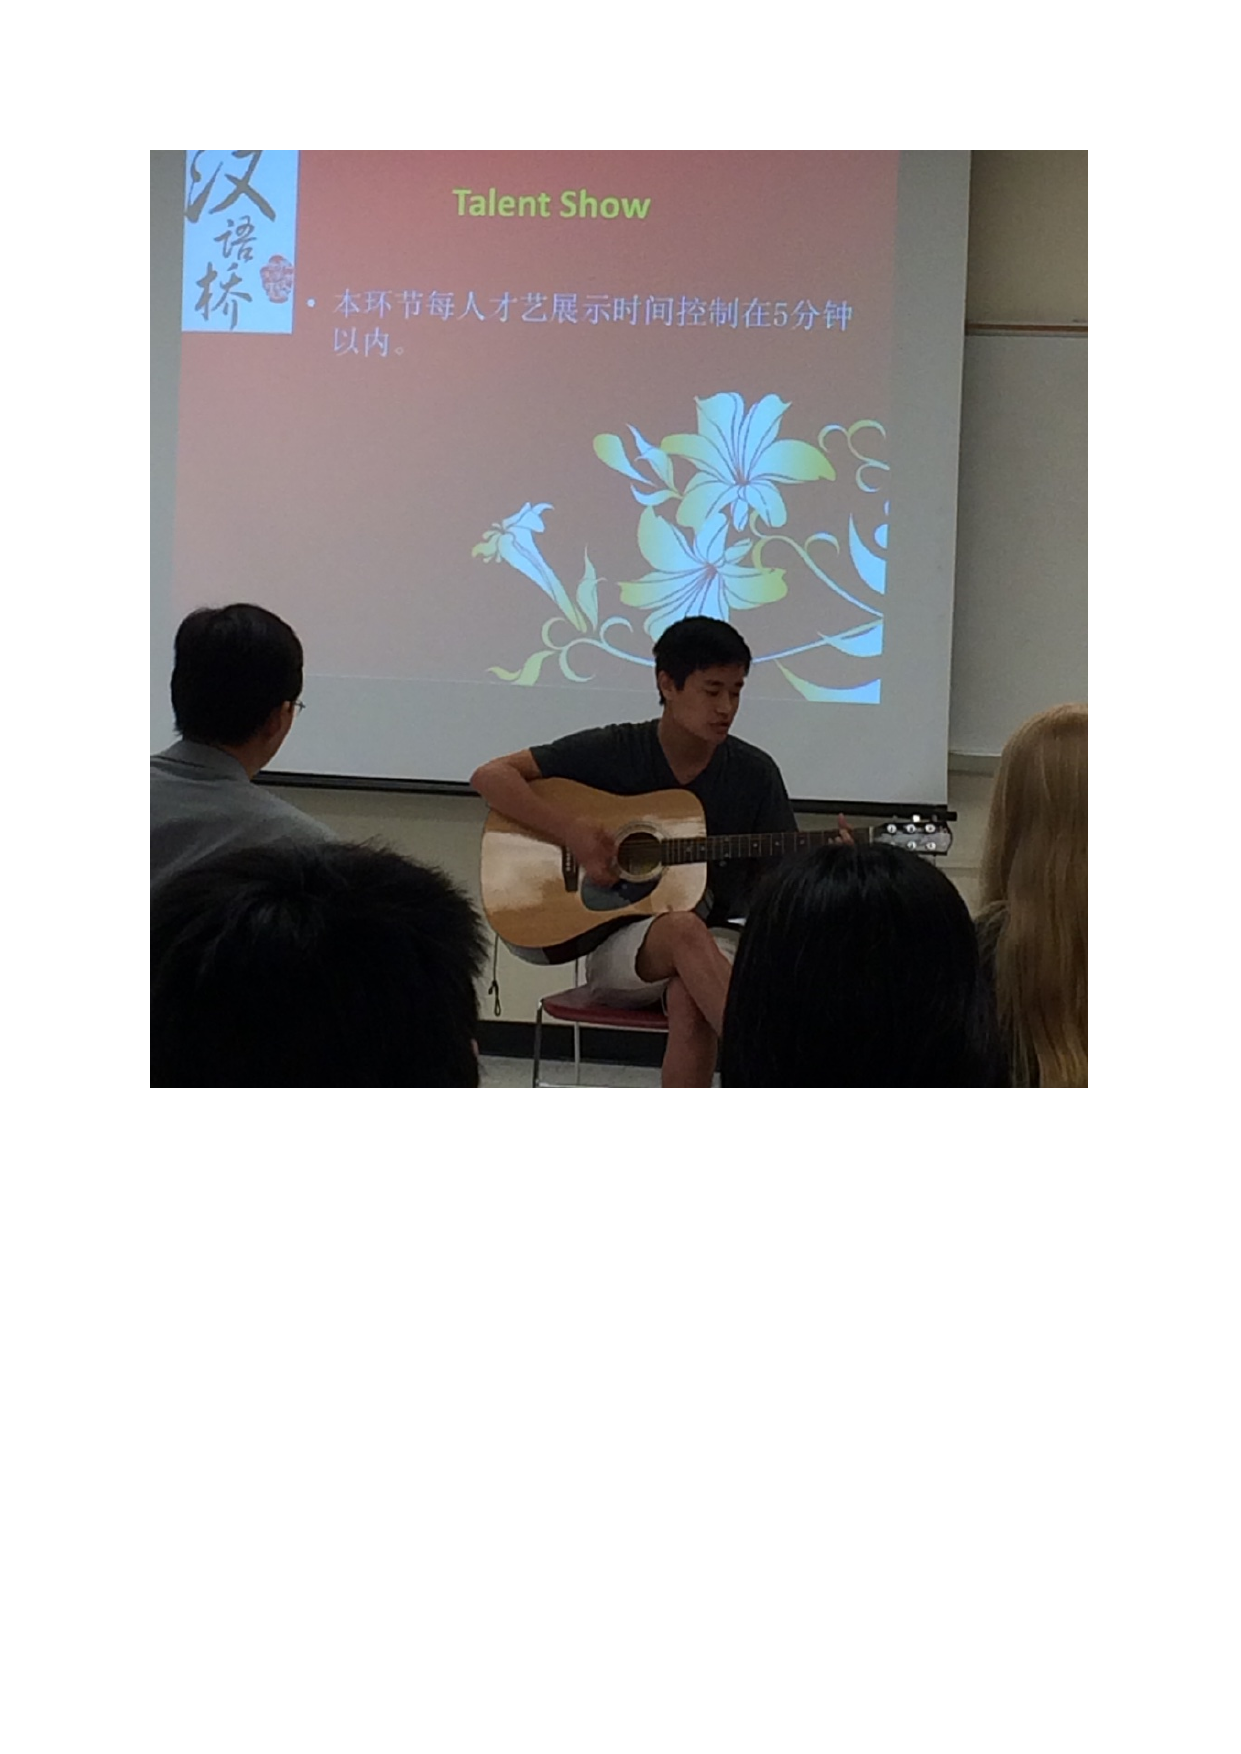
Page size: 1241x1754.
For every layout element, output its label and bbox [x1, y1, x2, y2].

picture [150, 150, 1088, 1088]
